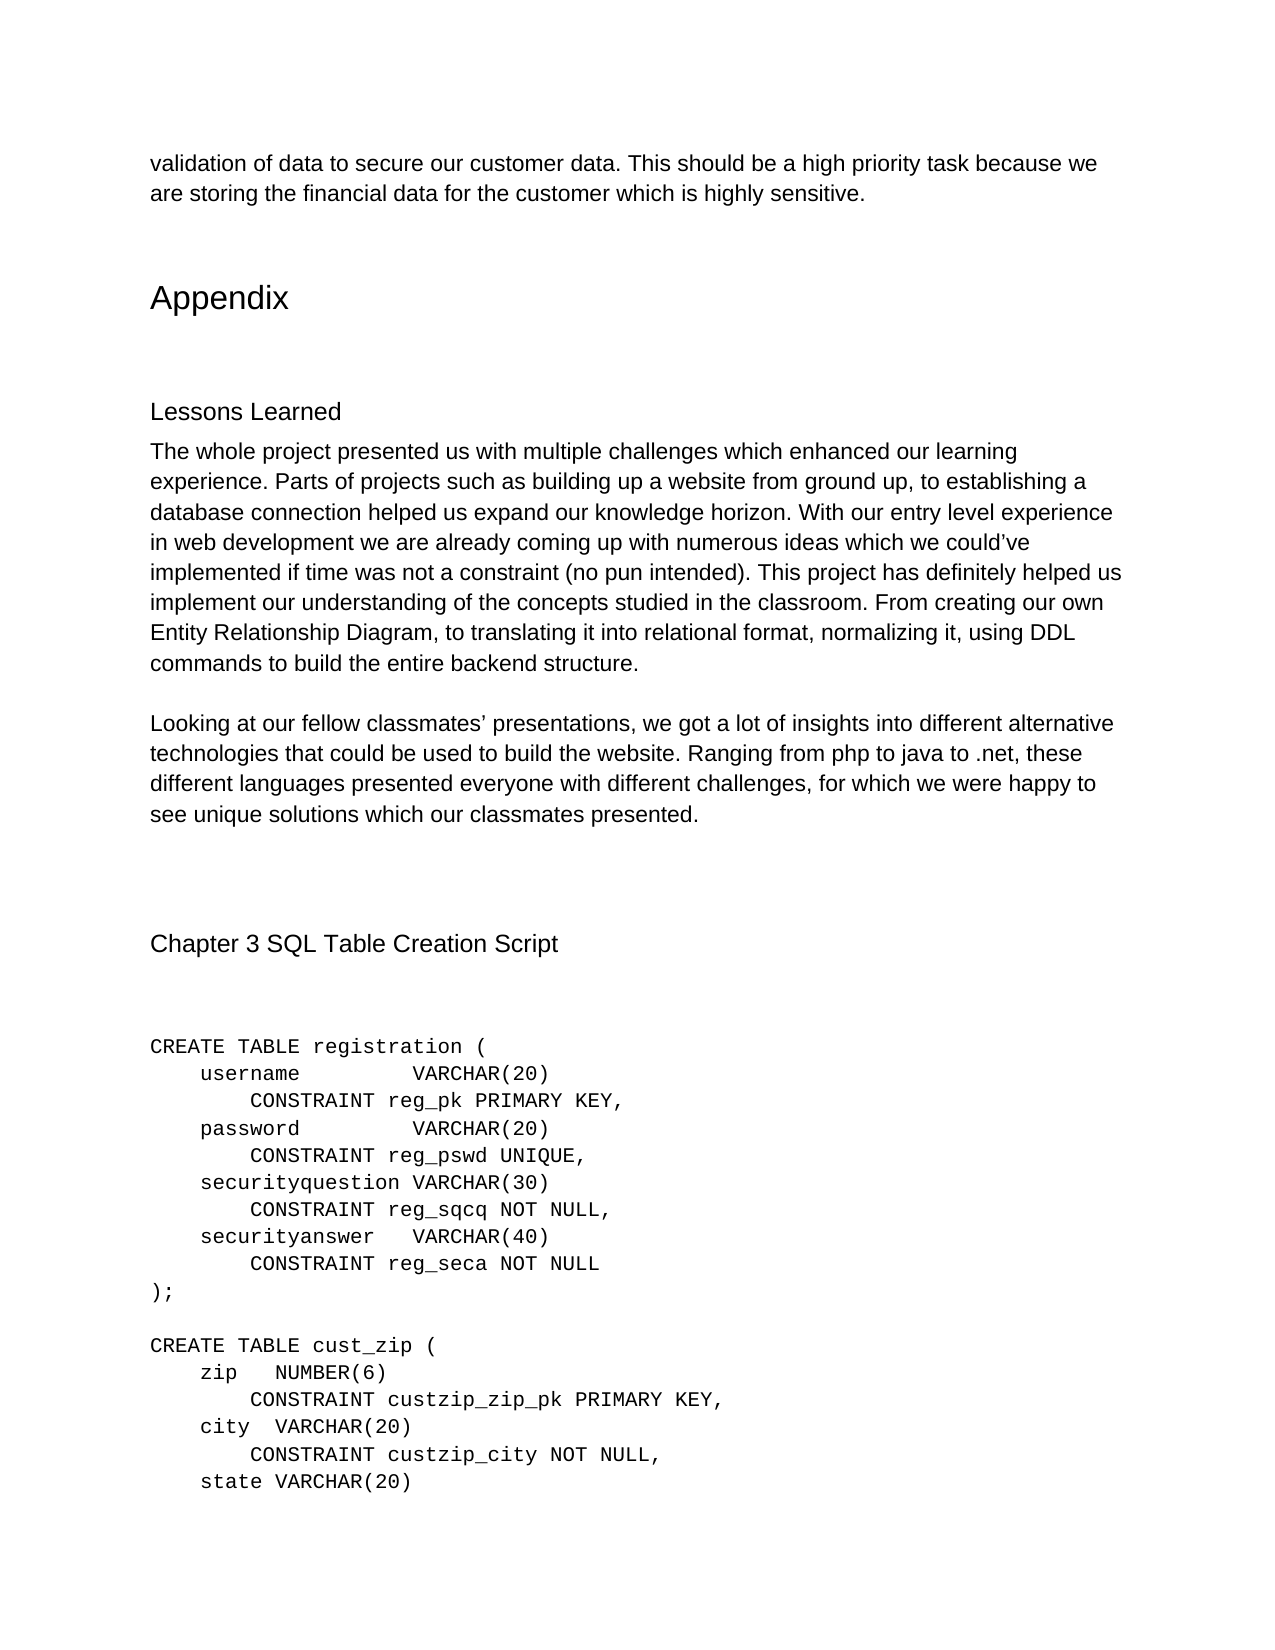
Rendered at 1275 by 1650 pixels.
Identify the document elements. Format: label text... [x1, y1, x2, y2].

text Looking at our fellow classmates’ presentations, we got a lot of insights into different alternative technologies that could be used to build the website. Ranging from php to java to .net, these different languages presented everyone with different challenges, for which we were happy to see unique solutions which our classmates presented. [150, 710, 1125, 827]
text CONSTRAINT reg_pswd UNIQUE, [150, 1145, 1125, 1168]
text The whole project presented us with multiple challenges which enhanced our learning experience. Parts of projects such as building up a website from ground up, to establishing a database connection helped us expand our knowledge horizon. With our entry level experience in web development we are already coming up with numerous ideas which we could’ve implemented if time was not a constraint (no pun intended). This project has definitely helped us implement our understanding of the concepts studied in the classroom. From creating our own Entity Relationship Diagram, to translating it into relational format, normalizing it, using DDL commands to build the entire backend structure. [150, 438, 1125, 676]
text CONSTRAINT reg_sqcq NOT NULL, [150, 1199, 1125, 1223]
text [150, 150, 1125, 207]
text zip NUMBER(6) [150, 1362, 1125, 1386]
text CONSTRAINT reg_seca NOT NULL [150, 1253, 1125, 1277]
text password VARCHAR(20) [150, 1117, 1125, 1141]
text CREATE TABLE registration ( [150, 1036, 1125, 1059]
text ); [150, 1281, 1125, 1304]
text securityquestion VARCHAR(30) [150, 1172, 1125, 1196]
subtitle Lessons Learned [150, 397, 1125, 426]
text CONSTRAINT custzip_city NOT NULL, [150, 1444, 1125, 1467]
text username VARCHAR(20) [150, 1063, 1125, 1087]
subtitle Chapter 3 SQL Table Creation Script [150, 929, 1125, 957]
text CONSTRAINT reg_pk PRIMARY KEY, [150, 1090, 1125, 1114]
text state VARCHAR(20) [150, 1471, 1125, 1494]
text CONSTRAINT custzip_zip_pk PRIMARY KEY, [150, 1389, 1125, 1413]
text city VARCHAR(20) [150, 1417, 1125, 1440]
text securityanswer VARCHAR(40) [150, 1226, 1125, 1250]
subtitle Appendix [150, 278, 1125, 317]
text CREATE TABLE cust_zip ( [150, 1335, 1125, 1359]
